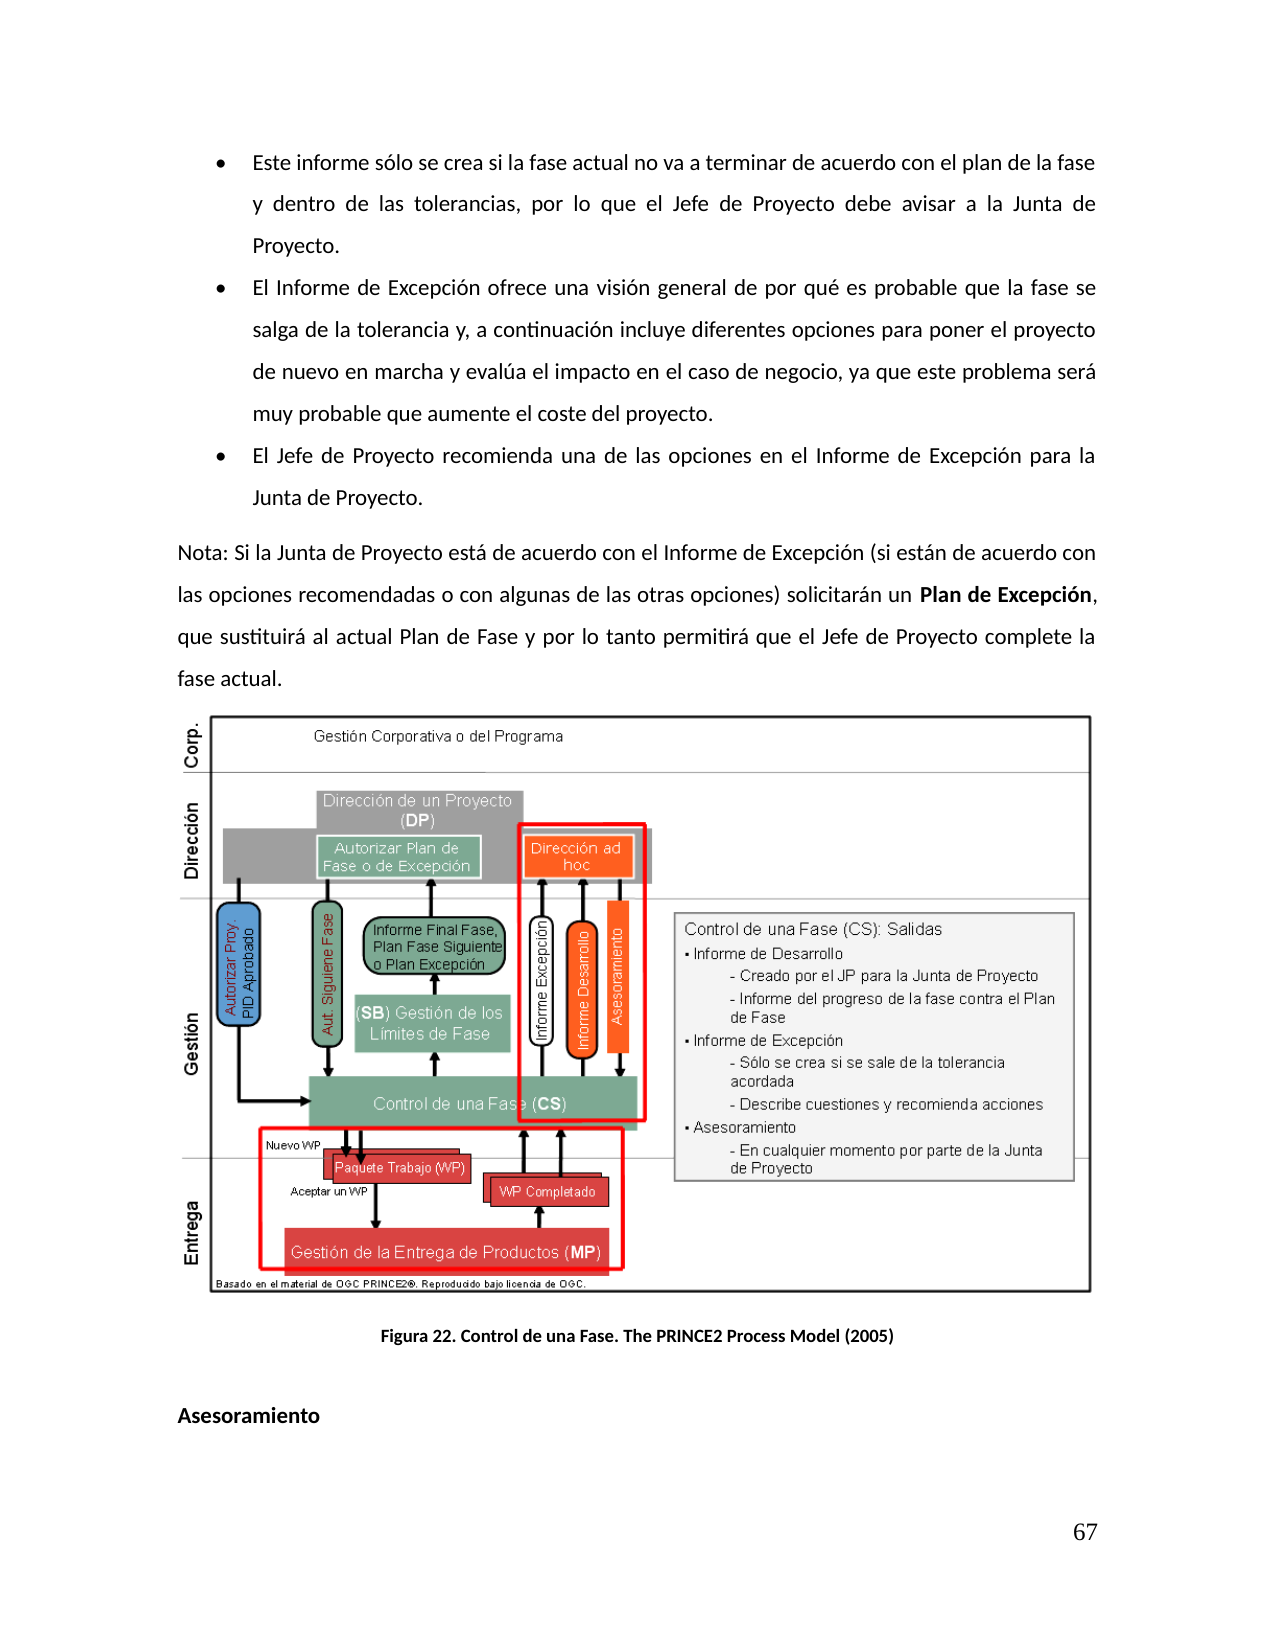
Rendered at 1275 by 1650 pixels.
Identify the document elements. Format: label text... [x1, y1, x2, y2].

list Este informe sólo se crea si la fase actual no va a terminar de acuerdo con el plan de la fase y dentro de las tolerancias, por lo que el Jefe de Proyecto debe avisar a la Junta de Proyecto. [215, 148, 1098, 259]
text Figura 22. Control de una Fase. The PRINCE2 Process Model (2005) [177, 1324, 1098, 1347]
text Nota: Si la Junta de Proyecto está de acuerdo con el Informe de Excepción (si están de acuerdo con las opciones recomendadas o con algunas de las otras opciones) solicitarán un Plan de Excepción, que sustituirá al actual Plan de Fase y por lo tanto permitirá que el Jefe de Proyecto complete la fase actual. [177, 538, 1098, 692]
list El Informe de Excepción ofrece una visión general de por qué es probable que la fase se salga de la tolerancia y, a continuación incluye diferentes opciones para poner el proyecto de nuevo en marcha y evalúa el impacto en el caso de negocio, ya que este problema será muy probable que aumente el coste del proyecto. [215, 273, 1098, 427]
text Asesoramiento [177, 1402, 1098, 1429]
list El Jefe de Proyecto recomienda una de las opciones en el Informe de Excepción para la Junta de Proyecto. [215, 441, 1098, 511]
